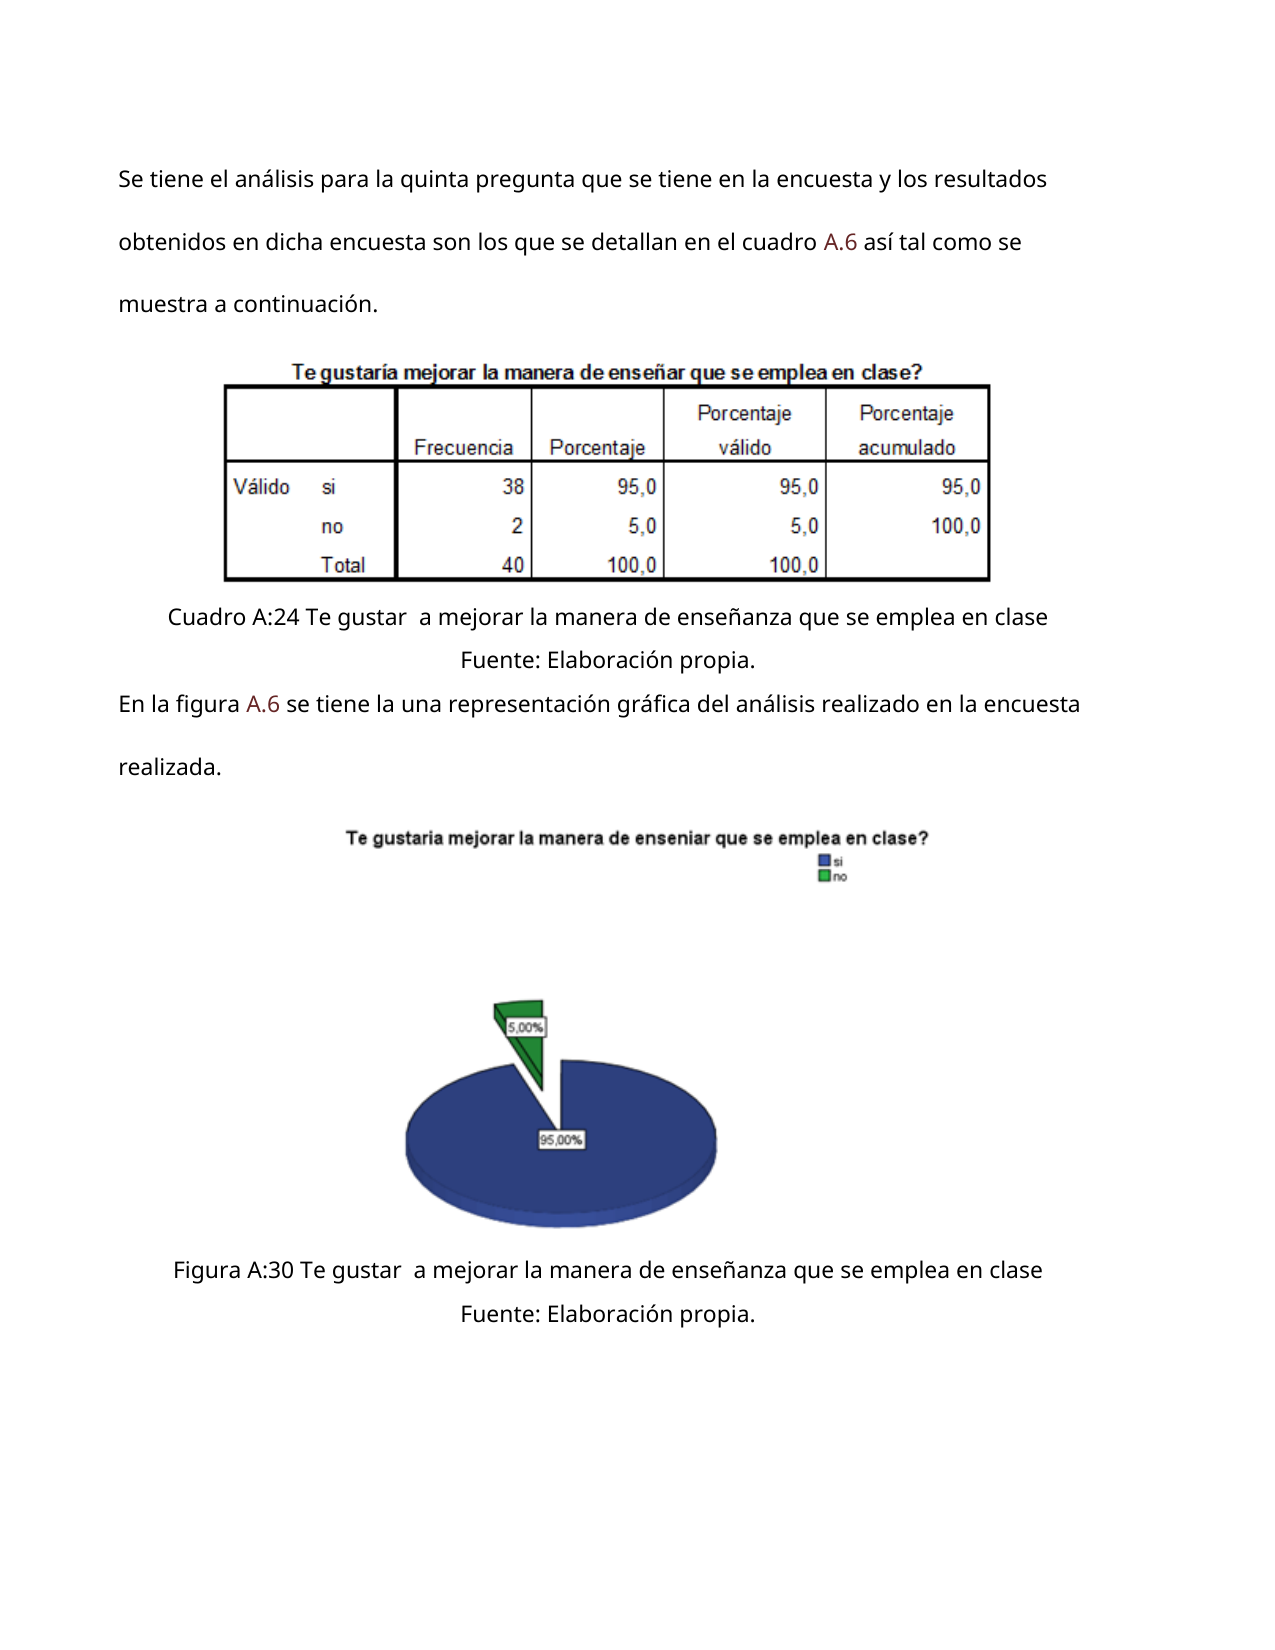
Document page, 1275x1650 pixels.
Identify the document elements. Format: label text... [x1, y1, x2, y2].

text Fuente: Elaboración propia. [118, 644, 1098, 676]
text Se tiene el análisis para la quinta pregunta que se tiene en la encuesta y los resultados obtenidos en dicha encuesta son los que se detallan en el cuadro A.6 así tal como se muestra a continuación. [118, 163, 1098, 319]
text En la figura A.6 se tiene la una representación gráfica del análisis realizado en la encuesta realizada. [118, 688, 1098, 782]
text Fuente: Elaboración propia. [118, 1297, 1098, 1329]
